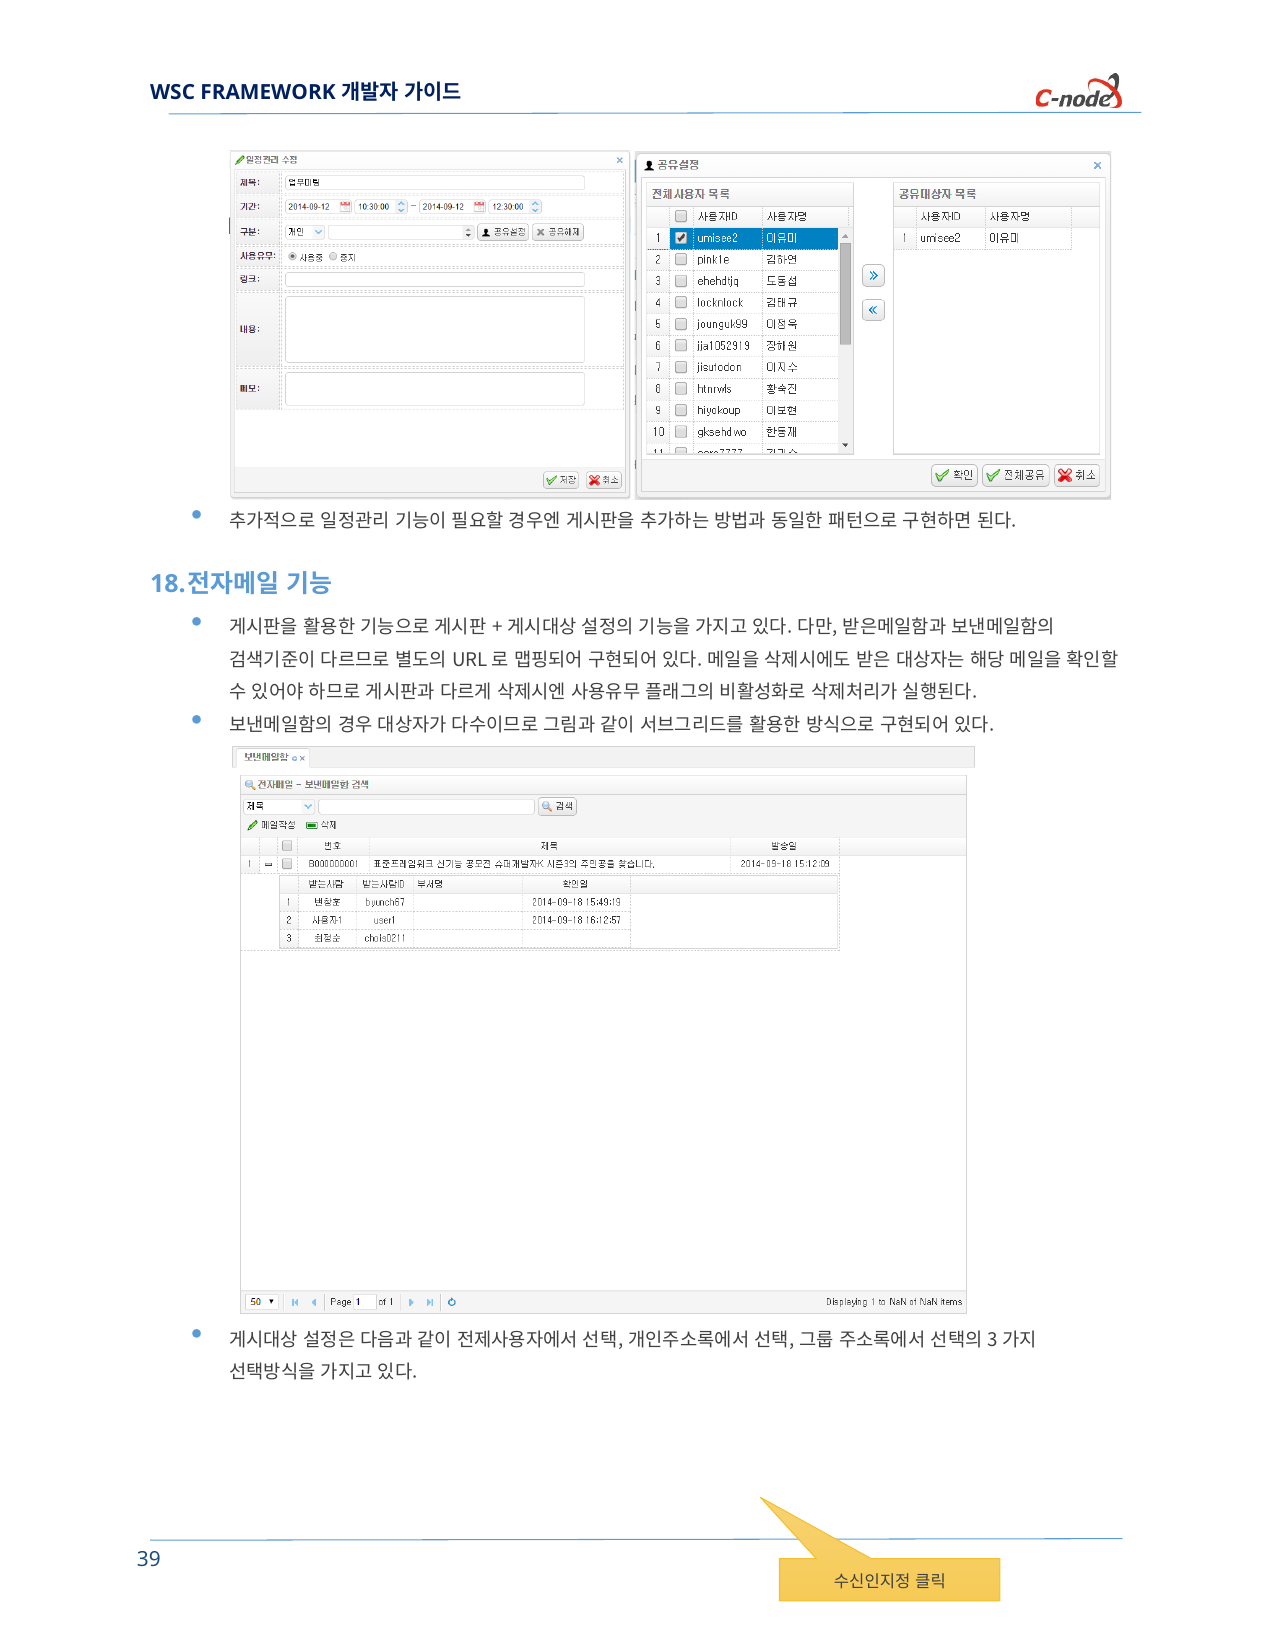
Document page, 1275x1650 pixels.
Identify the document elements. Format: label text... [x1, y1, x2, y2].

picture [229, 150, 631, 500]
list 게시판을 활용한 기능으로 게시판 + 게시대상 설정의 기능을 가지고 있다. 다만, 받은메일함과 보낸메일함의 검색기준이 다르므로 별도의 URL로 맵핑되어 구현되어 있다. 메일을 삭제시에도 받은 대상자는 해당 메일을 확인할 수 있어야 하므로 게시판과 다르게 삭제시엔 사용유무 플래그의 비활성화로 삭제처리가 실행된다. [192, 612, 1125, 704]
picture [229, 742, 978, 1320]
picture [634, 151, 1112, 500]
picture [1036, 73, 1122, 108]
list 보낸메일함의 경우 대상자가 다수이므로 그림과 같이 서브그리드를 활용한 방식으로 구현되어 있다. [192, 709, 1125, 737]
subtitle 전자메일 기능 [150, 563, 1125, 599]
list 추가적으로 일정관리 기능이 필요할 경우엔 게시판을 추가하는 방법과 동일한 패턴으로 구현하면 된다. [192, 505, 1125, 533]
list 게시대상 설정은 다음과 같이 전제사용자에서 선택, 개인주소록에서 선택, 그룹 주소록에서 선택의 3가지 선택방식을 가지고 있다. [192, 1324, 1125, 1384]
